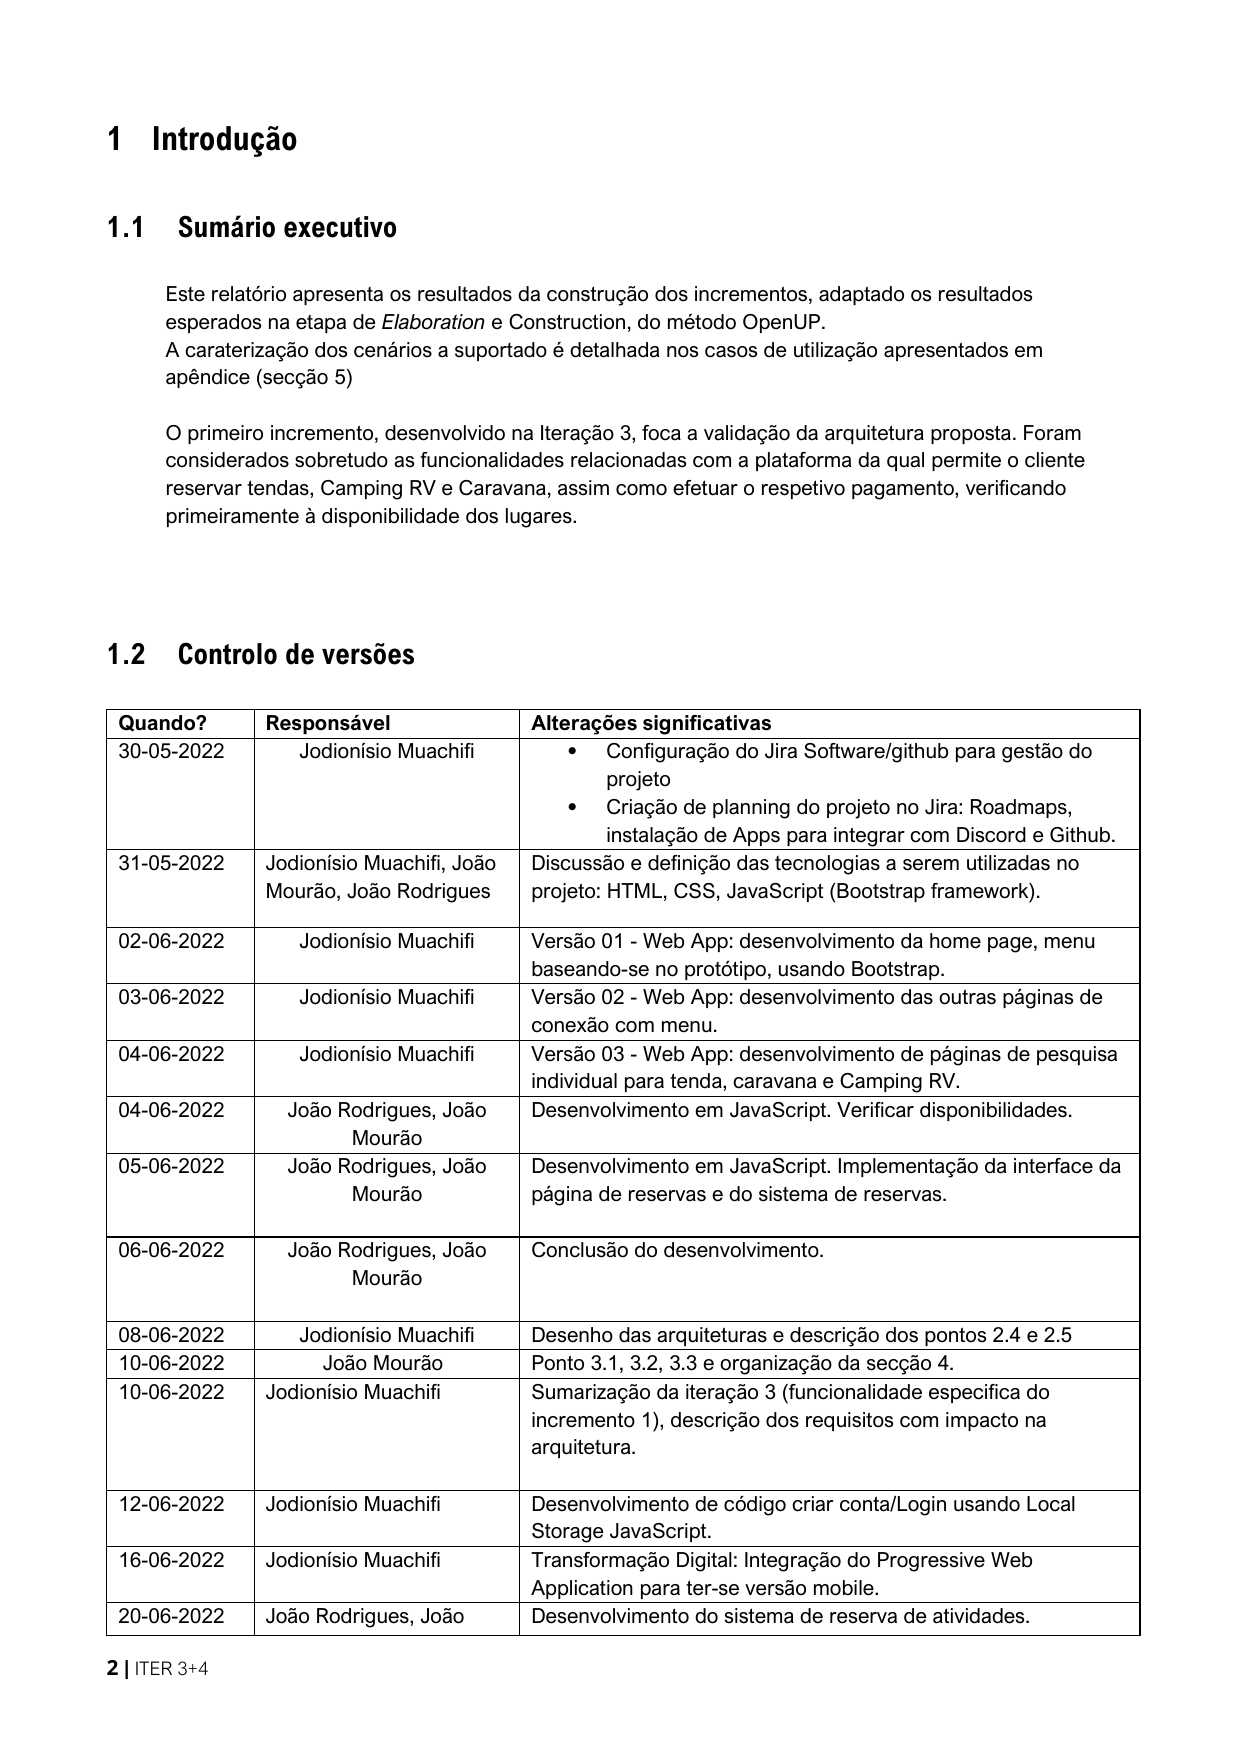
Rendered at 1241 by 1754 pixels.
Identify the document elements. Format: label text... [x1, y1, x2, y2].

table_cell Discussão e definição das tecnologias a serem utilizadas no projeto: HTML, CSS, JavaScript (Bootstrap framework). [520, 850, 1139, 927]
subtitle Introdução [106, 118, 1110, 158]
table_cell 02-06-2022 [107, 928, 254, 983]
table_cell Jodionísio Muachifi [255, 739, 519, 849]
table_cell 10-06-2022 [107, 1350, 254, 1378]
table_cell Jodionísio Muachifi [255, 1322, 519, 1349]
table_cell 05-06-2022 [107, 1154, 254, 1236]
table_cell Jodionísio Muachifi [255, 1379, 519, 1489]
subtitle Sumário executivo [106, 208, 1110, 244]
table_header Alterações significativas [520, 710, 1139, 737]
table_header Quando? [107, 710, 254, 737]
table_cell 20-06-2022 [107, 1603, 254, 1635]
table_cell 31-05-2022 [107, 850, 254, 927]
table_cell João Mourão [255, 1350, 519, 1378]
text Este relatório apresenta os resultados da construção dos incrementos, adaptado os resultados esperados na etapa de Elaboration e Construction, do método OpenUP. [165, 281, 1110, 334]
text A caraterização dos cenários a suportado é detalhada nos casos de utilização apresentados em apêndice (secção 5) [165, 337, 1110, 389]
table_cell Jodionísio Muachifi, João Mourão, João Rodrigues [255, 850, 519, 927]
table_cell 08-06-2022 [107, 1322, 254, 1349]
table_cell João Rodrigues, João Mourão [255, 1154, 519, 1236]
table_cell Jodionísio Muachifi [255, 1041, 519, 1096]
table_cell Jodionísio Muachifi [255, 1547, 519, 1602]
table_cell Jodionísio Muachifi [255, 984, 519, 1040]
table_cell Desenvolvimento em JavaScript. Implementação da interface da página de reservas e do sistema de reservas. [520, 1154, 1139, 1236]
table_cell 12-06-2022 [107, 1491, 254, 1546]
subtitle Controlo de versões [106, 636, 1110, 671]
table_cell Configuração do Jira Software/github para gestão do projeto Criação de planning do projeto no Jira: Roadmaps, instalação de Apps para integrar com Discord e Github. [520, 739, 1139, 849]
table_cell Versão 03 - Web App: desenvolvimento de páginas de pesquisa individual para tenda, caravana e Camping RV. [520, 1041, 1139, 1096]
table_cell 04-06-2022 [107, 1097, 254, 1152]
table_cell Versão 02 - Web App: desenvolvimento das outras páginas de conexão com menu. [520, 984, 1139, 1040]
table_cell João Rodrigues, João Mourão [255, 1603, 519, 1635]
table_cell 06-06-2022 [107, 1238, 254, 1321]
table_cell Desenho das arquiteturas e descrição dos pontos 2.4 e 2.5 [520, 1322, 1139, 1349]
table_cell João Rodrigues, João Mourão [255, 1097, 519, 1152]
table_cell Versão 01 - Web App: desenvolvimento da home page, menu baseando-se no protótipo, usando Bootstrap. [520, 928, 1139, 983]
table_cell 04-06-2022 [107, 1041, 254, 1096]
table_cell 03-06-2022 [107, 984, 254, 1040]
table_cell 10-06-2022 [107, 1379, 254, 1489]
table_cell João Rodrigues, João Mourão [255, 1238, 519, 1321]
table_cell Transformação Digital: Integração do Progressive Web Application para ter-se versão mobile. [520, 1547, 1139, 1602]
table_cell Ponto 3.1, 3.2, 3.3 e organização da secção 4. [520, 1350, 1139, 1378]
table_cell Conclusão do desenvolvimento. [520, 1238, 1139, 1321]
table_header Responsável [255, 710, 519, 737]
table_cell Desenvolvimento em JavaScript. Verificar disponibilidades. [520, 1097, 1139, 1152]
table_cell Desenvolvimento de código criar conta/Login usando Local Storage JavaScript. [520, 1491, 1139, 1546]
table_cell Sumarização da iteração 3 (funcionalidade especifica do incremento 1), descrição dos requisitos com impacto na arquitetura. [520, 1379, 1139, 1489]
table_cell 16-06-2022 [107, 1547, 254, 1602]
text O primeiro incremento, desenvolvido na Iteração 3, foca a validação da arquitetura proposta. Foram considerados sobretudo as funcionalidades relacionadas com a plataforma da qual permite o cliente reservar tendas, Camping RV e Caravana, assim como efetuar o respetivo pagamento, verificando primeiramente à disponibilidade dos lugares. [165, 420, 1110, 528]
table_cell Jodionísio Muachifi [255, 1491, 519, 1546]
table_cell Jodionísio Muachifi [255, 928, 519, 983]
table_cell 30-05-2022 [107, 739, 254, 849]
table_cell Desenvolvimento do sistema de reserva de atividades. [520, 1603, 1139, 1635]
